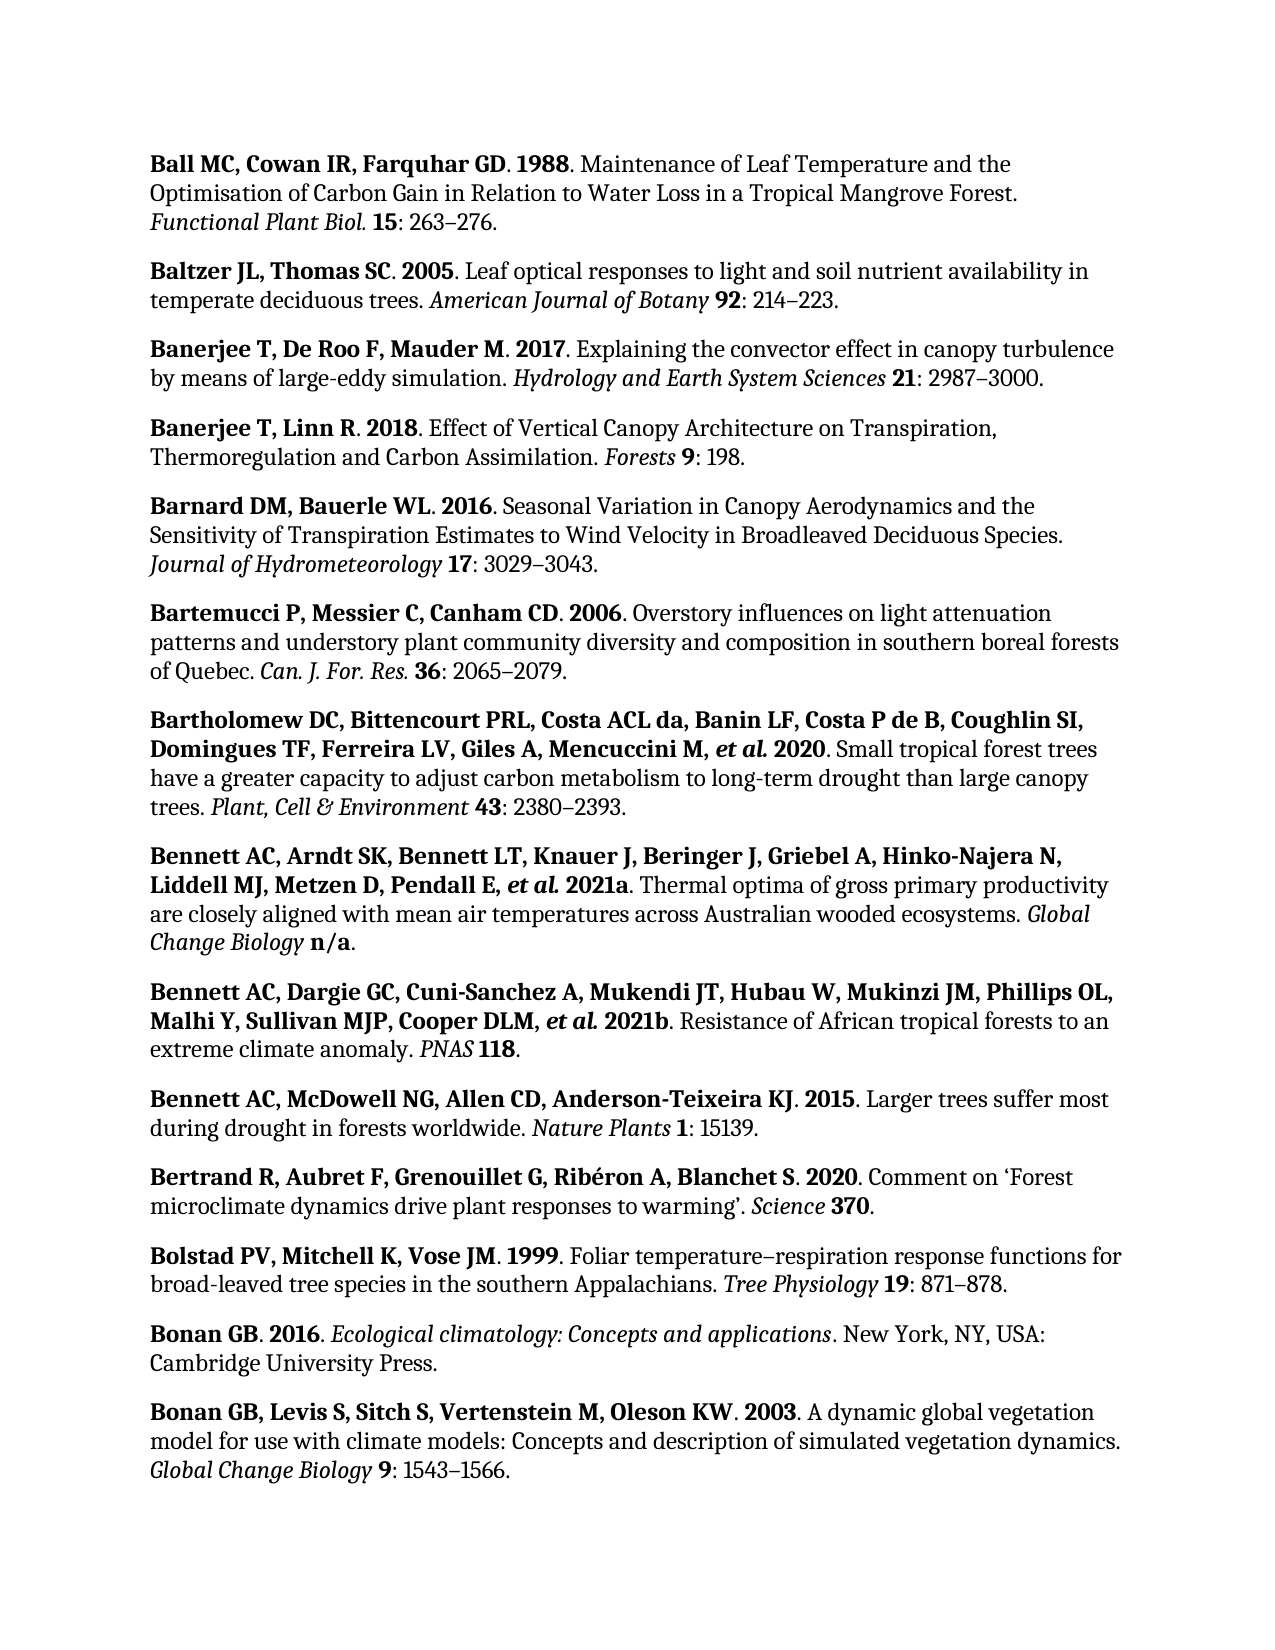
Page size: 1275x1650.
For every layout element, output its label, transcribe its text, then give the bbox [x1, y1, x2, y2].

text Bonan GB. 2016. Ecological climatology: Concepts and applications. New York, NY, USA: Cambridge University Press. [150, 1320, 1125, 1377]
text Baltzer JL, Thomas SC. 2005. Leaf optical responses to light and soil nutrient availability in temperate deciduous trees. American Journal of Botany 92: 214–223. [150, 257, 1125, 314]
text Bennett AC, Dargie GC, Cuni-Sanchez A, Mukendi JT, Hubau W, Mukinzi JM, Phillips OL, Malhi Y, Sullivan MJP, Cooper DLM, et al. 2021b. Resistance of African tropical forests to an extreme climate anomaly. PNAS 118. [150, 978, 1125, 1064]
text Bartholomew DC, Bittencourt PRL, Costa ACL da, Banin LF, Costa P de B, Coughlin SI, Domingues TF, Ferreira LV, Giles A, Mencuccini M, et al. 2020. Small tropical forest trees have a greater capacity to adjust carbon metabolism to long-term drought than large canopy trees. Plant, Cell & Environment 43: 2380–2393. [150, 706, 1125, 821]
text Banerjee T, Linn R. 2018. Effect of Vertical Canopy Architecture on Transpiration, Thermoregulation and Carbon Assimilation. Forests 9: 198. [150, 414, 1125, 471]
text Bolstad PV, Mitchell K, Vose JM. 1999. Foliar temperature–respiration response functions for broad-leaved tree species in the southern Appalachians. Tree Physiology 19: 871–878. [150, 1242, 1125, 1299]
text Bartemucci P, Messier C, Canham CD. 2006. Overstory influences on light attenuation patterns and understory plant community diversity and composition in southern boreal forests of Quebec. Can. J. For. Res. 36: 2065–2079. [150, 599, 1125, 685]
text Bonan GB, Levis S, Sitch S, Vertenstein M, Oleson KW. 2003. A dynamic global vegetation model for use with climate models: Concepts and description of simulated vegetation dynamics. Global Change Biology 9: 1543–1566. [150, 1398, 1125, 1484]
text Bennett AC, McDowell NG, Allen CD, Anderson-Teixeira KJ. 2015. Larger trees suffer most during drought in forests worldwide. Nature Plants 1: 15139. [150, 1085, 1125, 1142]
text Barnard DM, Bauerle WL. 2016. Seasonal Variation in Canopy Aerodynamics and the Sensitivity of Transpiration Estimates to Wind Velocity in Broadleaved Deciduous Species. Journal of Hydrometeorology 17: 3029–3043. [150, 492, 1125, 578]
text Ball MC, Cowan IR, Farquhar GD. 1988. Maintenance of Leaf Temperature and the Optimisation of Carbon Gain in Relation to Water Loss in a Tropical Mangrove Forest. Functional Plant Biol. 15: 263–276. [150, 150, 1125, 236]
text Bennett AC, Arndt SK, Bennett LT, Knauer J, Beringer J, Griebel A, Hinko-Najera N, Liddell MJ, Metzen D, Pendall E, et al. 2021a. Thermal optima of gross primary productivity are closely aligned with mean air temperatures across Australian wooded ecosystems. Global Change Biology n/a. [150, 842, 1125, 957]
text Bertrand R, Aubret F, Grenouillet G, Ribéron A, Blanchet S. 2020. Comment on ‘Forest microclimate dynamics drive plant responses to warming’. Science 370. [150, 1163, 1125, 1221]
text Banerjee T, De Roo F, Mauder M. 2017. Explaining the convector effect in canopy turbulence by means of large-eddy simulation. Hydrology and Earth System Sciences 21: 2987–3000. [150, 335, 1125, 393]
